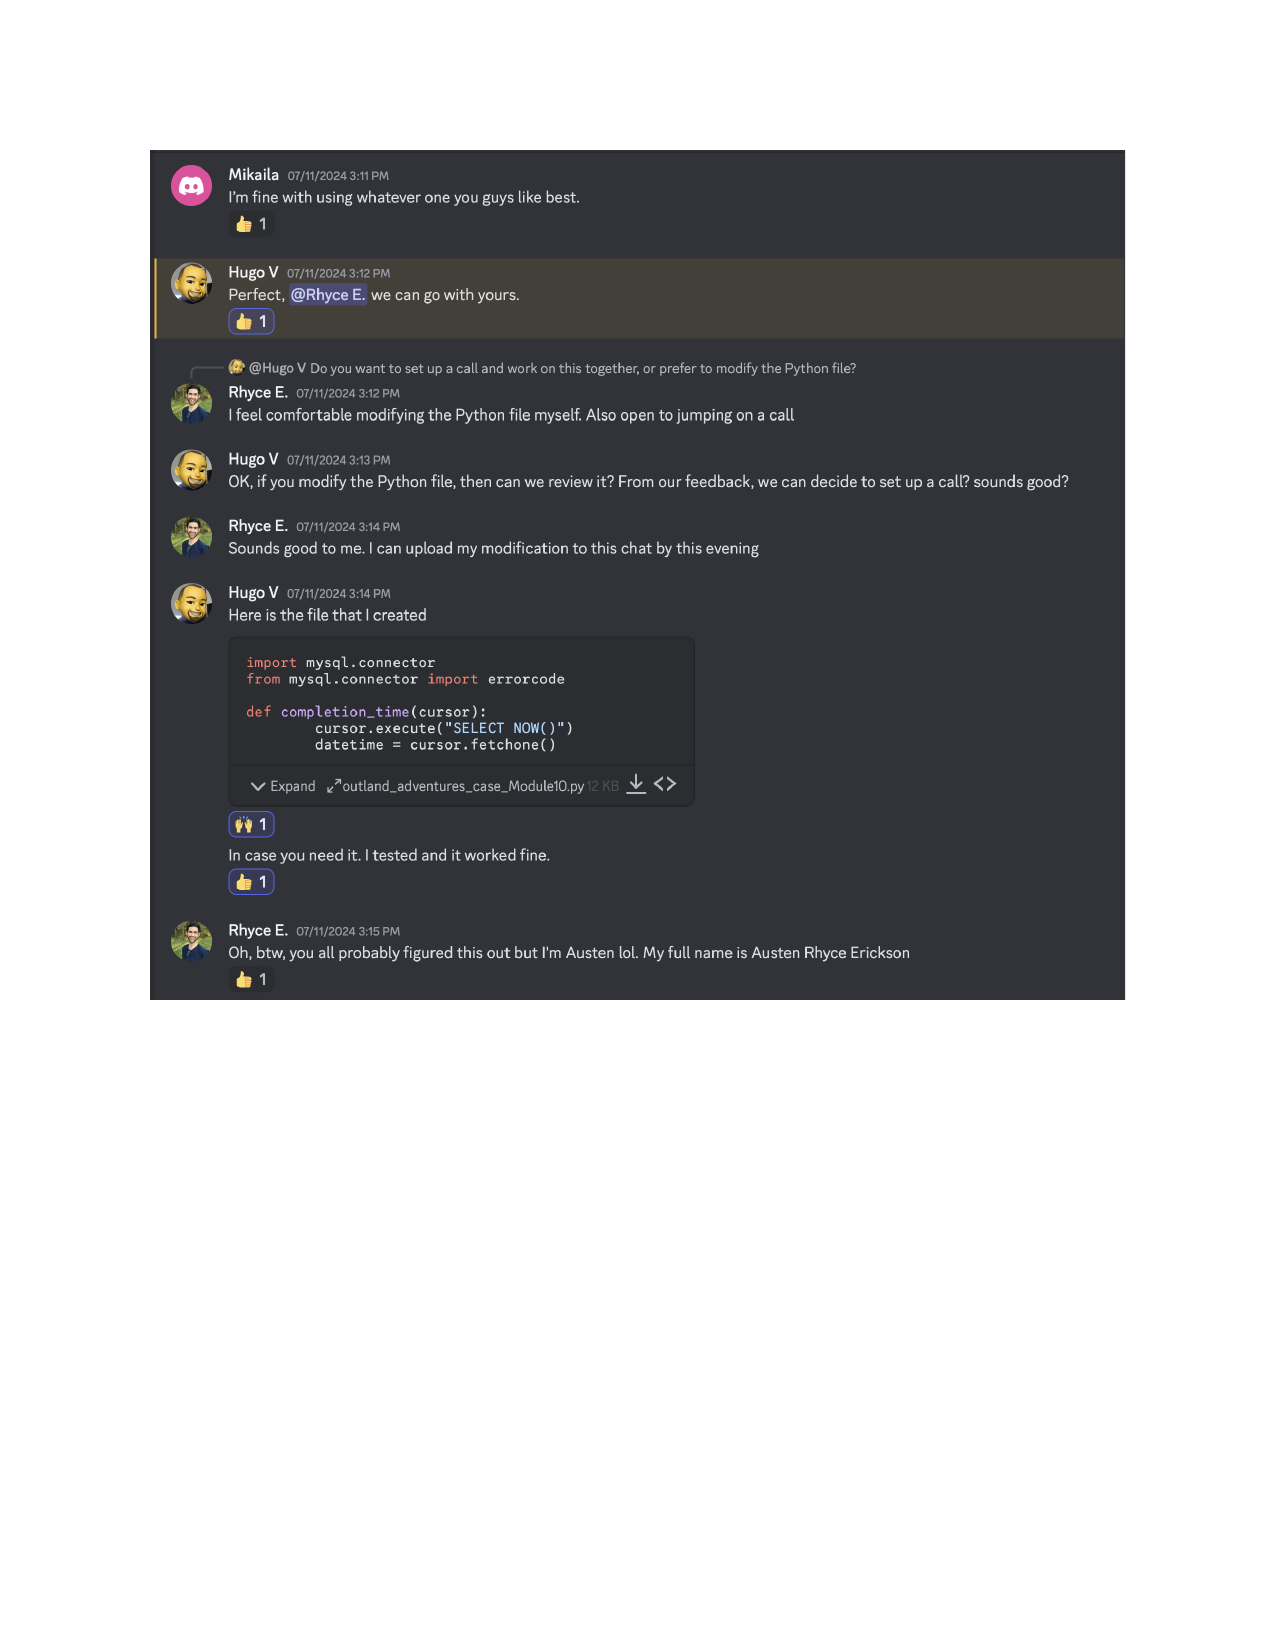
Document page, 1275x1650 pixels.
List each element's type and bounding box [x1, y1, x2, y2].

picture [150, 150, 1125, 1000]
